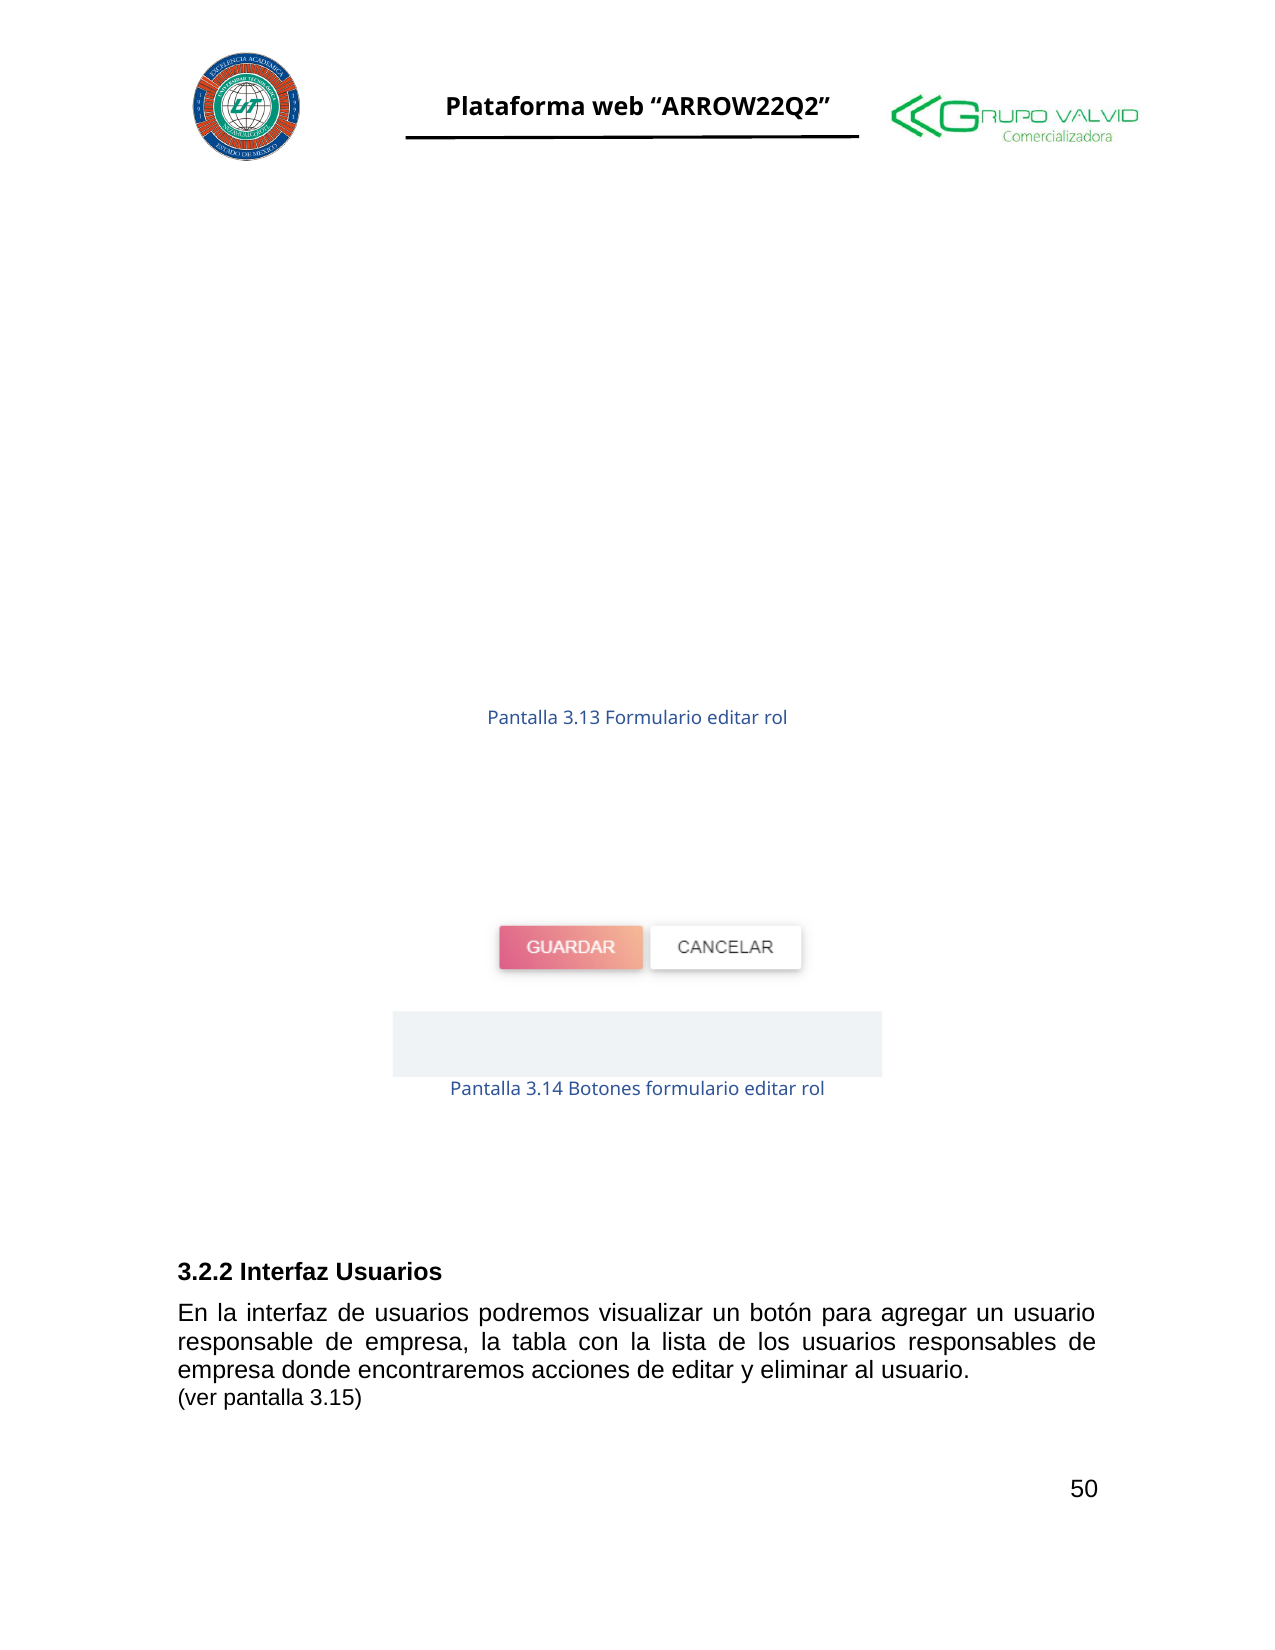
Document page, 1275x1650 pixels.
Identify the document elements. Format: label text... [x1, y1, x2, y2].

picture [885, 87, 1146, 148]
text (ver pantalla 3.15) [177, 1384, 1098, 1411]
text Pantalla 3.13 Formulario editar rol [177, 704, 1098, 730]
text Pantalla 3.14 Botones formulario editar rol [177, 1075, 1098, 1100]
subtitle 3.2.2 Interfaz Usuarios [177, 1257, 1098, 1285]
text En la interfaz de usuarios podremos visualizar un botón para agregar un usuario responsable de empresa, la tabla con la lista de los usuarios responsables de empresa donde encontraremos acciones de editar y eliminar al usuario. [177, 1298, 1098, 1384]
picture [191, 52, 301, 162]
picture [392, 812, 883, 1077]
